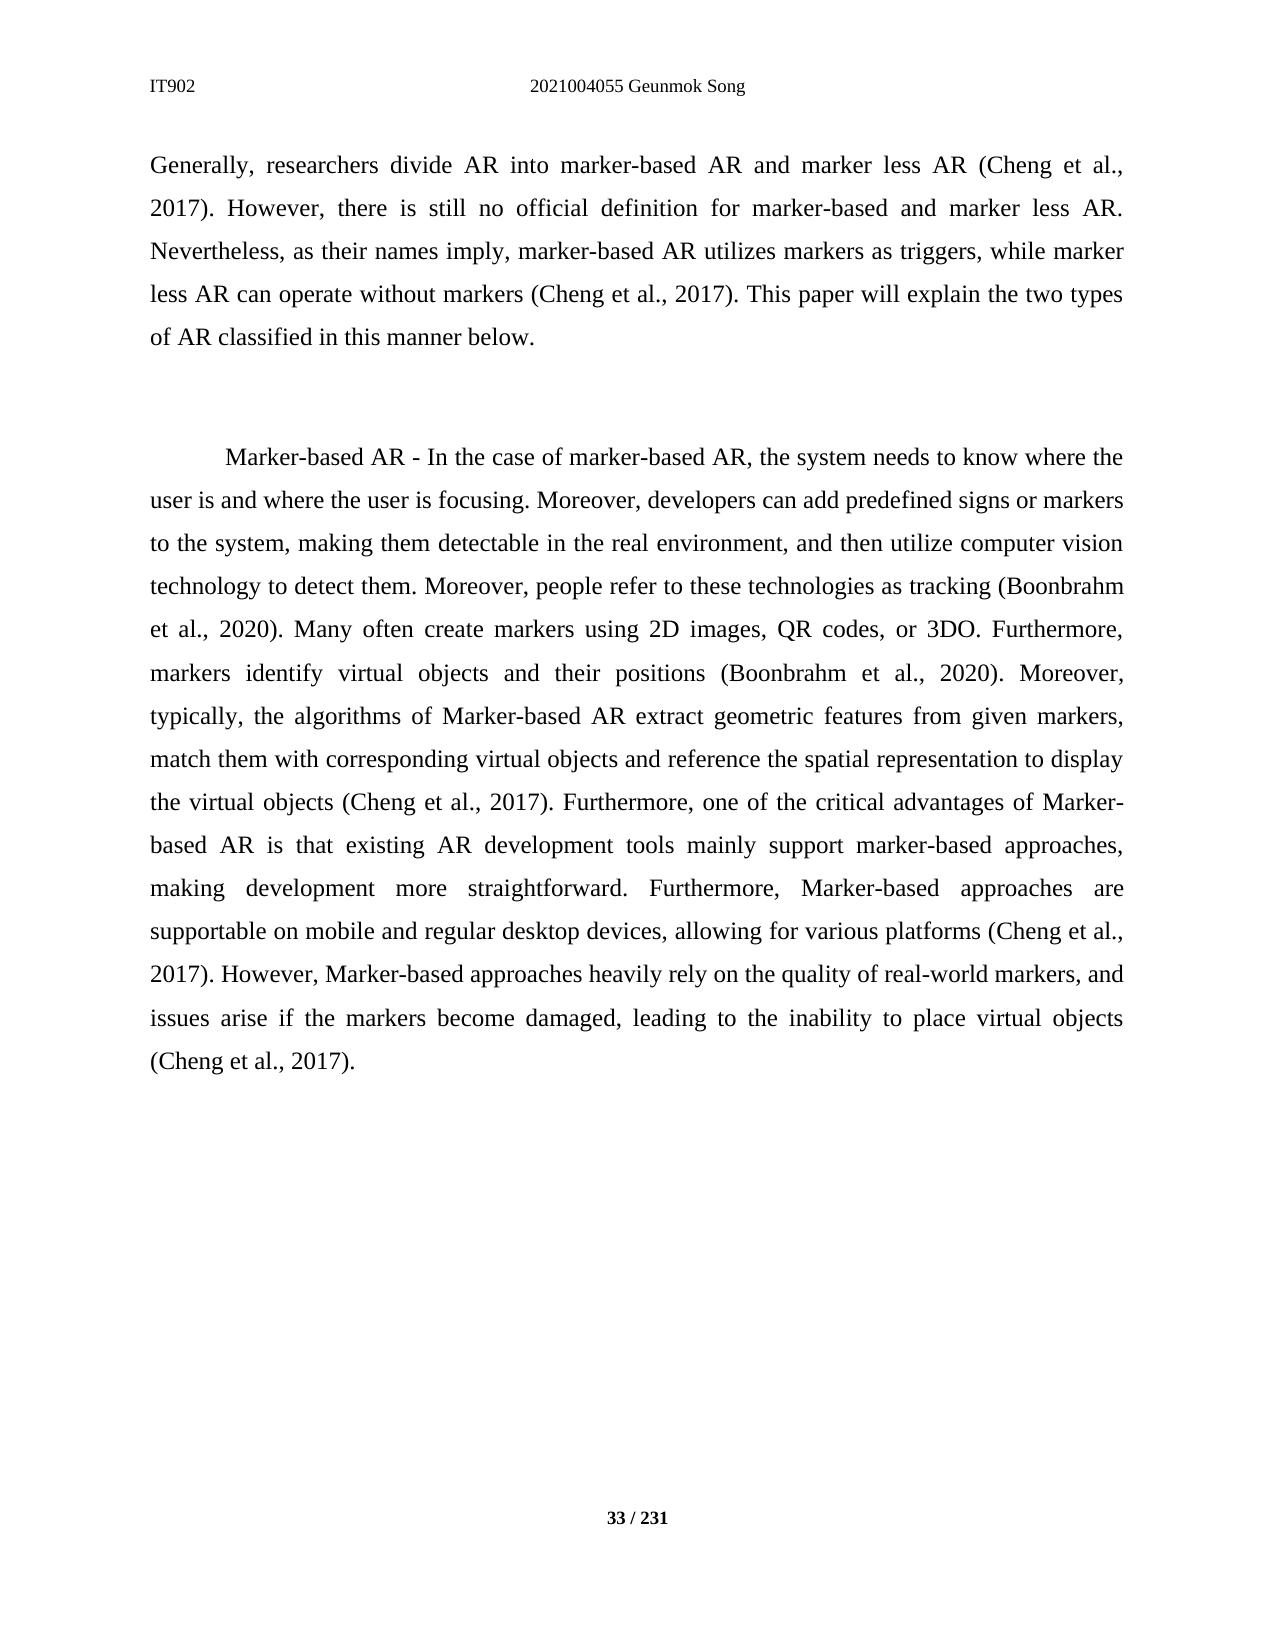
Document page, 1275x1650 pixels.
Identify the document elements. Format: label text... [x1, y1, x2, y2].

text Generally, researchers divide AR into marker-based AR and marker less AR (Cheng et al., 2017). However, there is still no official definition for marker-based and marker less AR. Nevertheless, as their names imply, marker-based AR utilizes markers as triggers, while marker less AR can operate without markers (Cheng et al., 2017). This paper will explain the two types of AR classified in this manner below. [150, 150, 1125, 351]
text Marker-based AR - In the case of marker-based AR, the system needs to know where the user is and where the user is focusing. Moreover, developers can add predefined signs or markers to the system, making them detectable in the real environment, and then utilize computer vision technology to detect them. Moreover, people refer to these technologies as tracking (Boonbrahm et al., 2020). Many often create markers using 2D images, QR codes, or 3DO. Furthermore, markers identify virtual objects and their positions (Boonbrahm et al., 2020). Moreover, typically, the algorithms of Marker-based AR extract geometric features from given markers, match them with corresponding virtual objects and reference the spatial representation to display the virtual objects (Cheng et al., 2017). Furthermore, one of the critical advantages of Marker-based AR is that existing AR development tools mainly support marker-based approaches, making development more straightforward. Furthermore, Marker-based approaches are supportable on mobile and regular desktop devices, allowing for various platforms (Cheng et al., 2017). However, Marker-based approaches heavily rely on the quality of real-world markers, and issues arise if the markers become damaged, leading to the inability to place virtual objects (Cheng et al., 2017). [150, 442, 1125, 1074]
